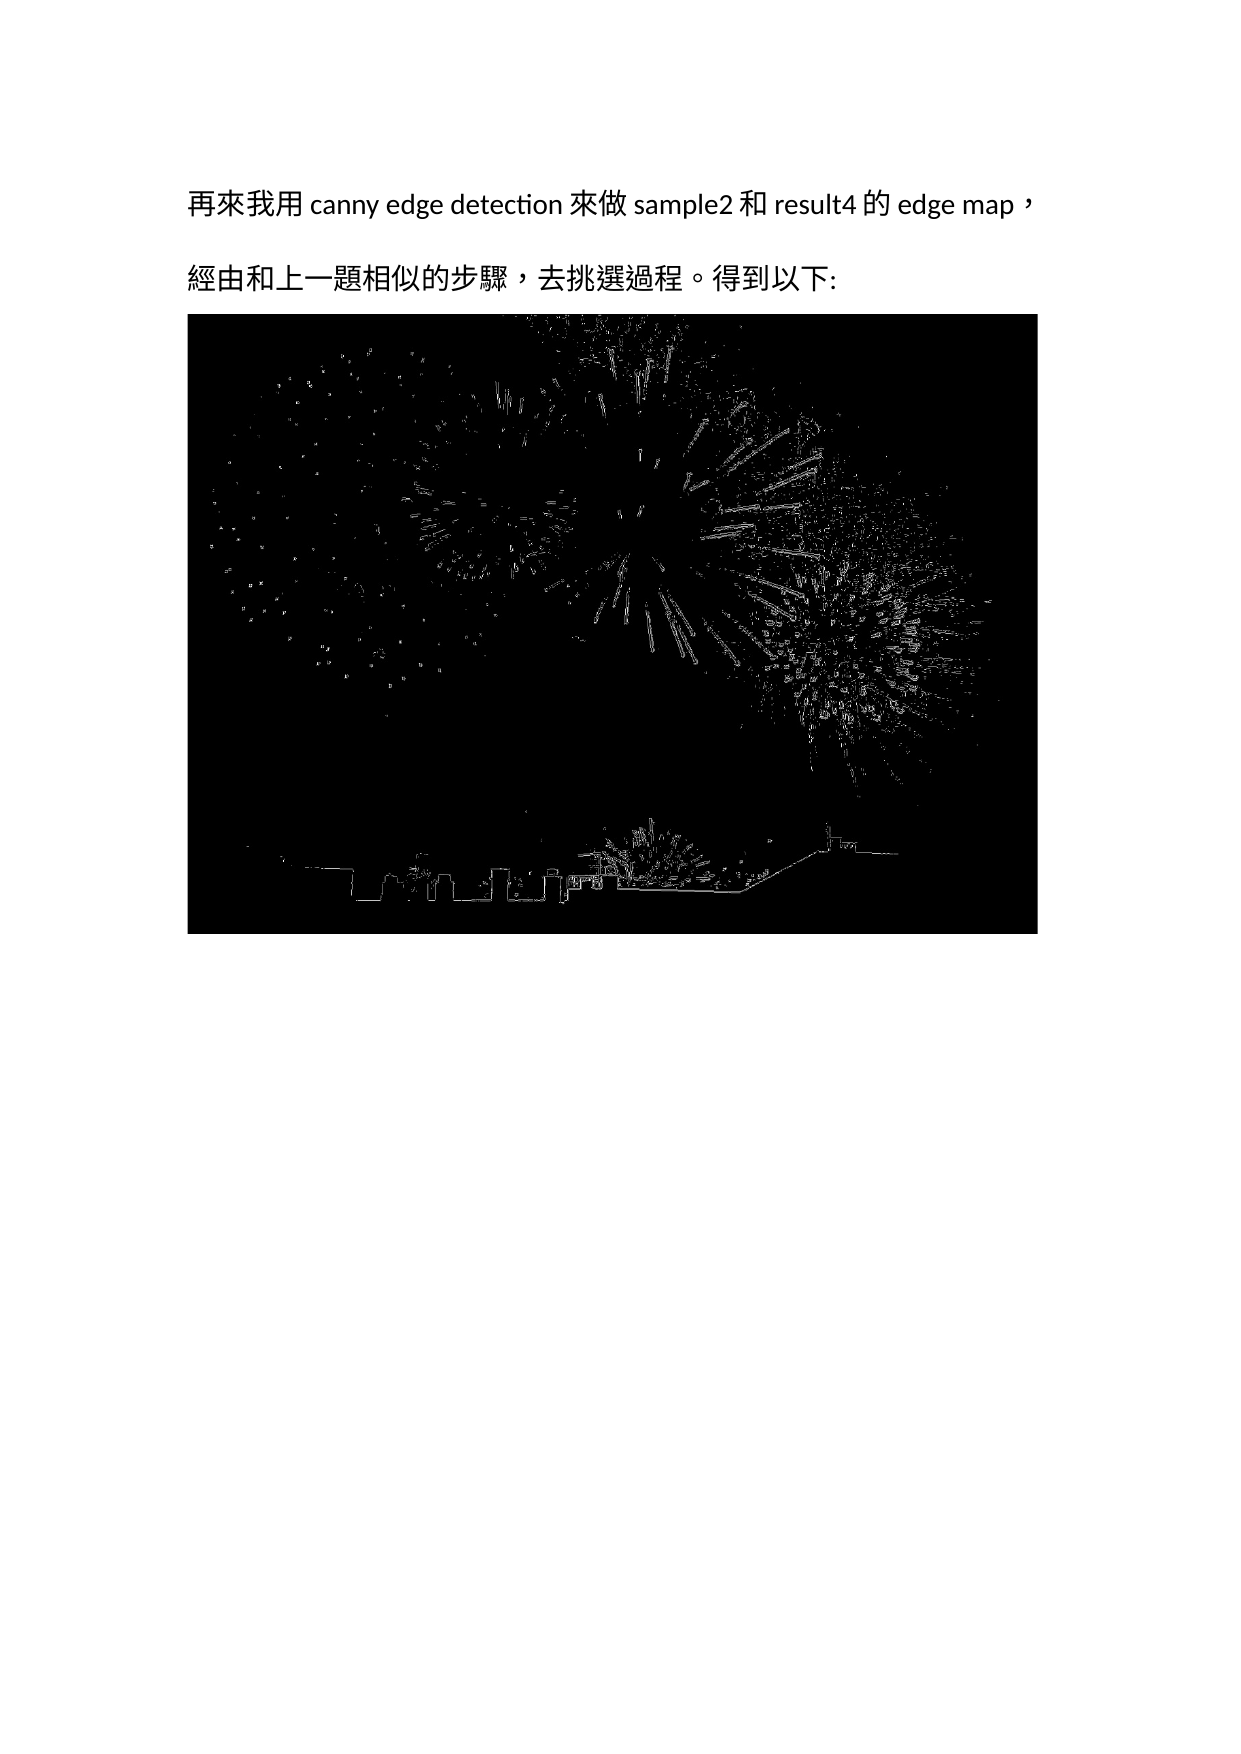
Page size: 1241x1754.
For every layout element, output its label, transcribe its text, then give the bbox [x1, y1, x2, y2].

text 再來我用canny edge detection來做sample2和result4的edge map，經由和上一題相似的步驟，去挑選過程。得到以下: [187, 164, 1053, 314]
picture [187, 314, 1038, 934]
